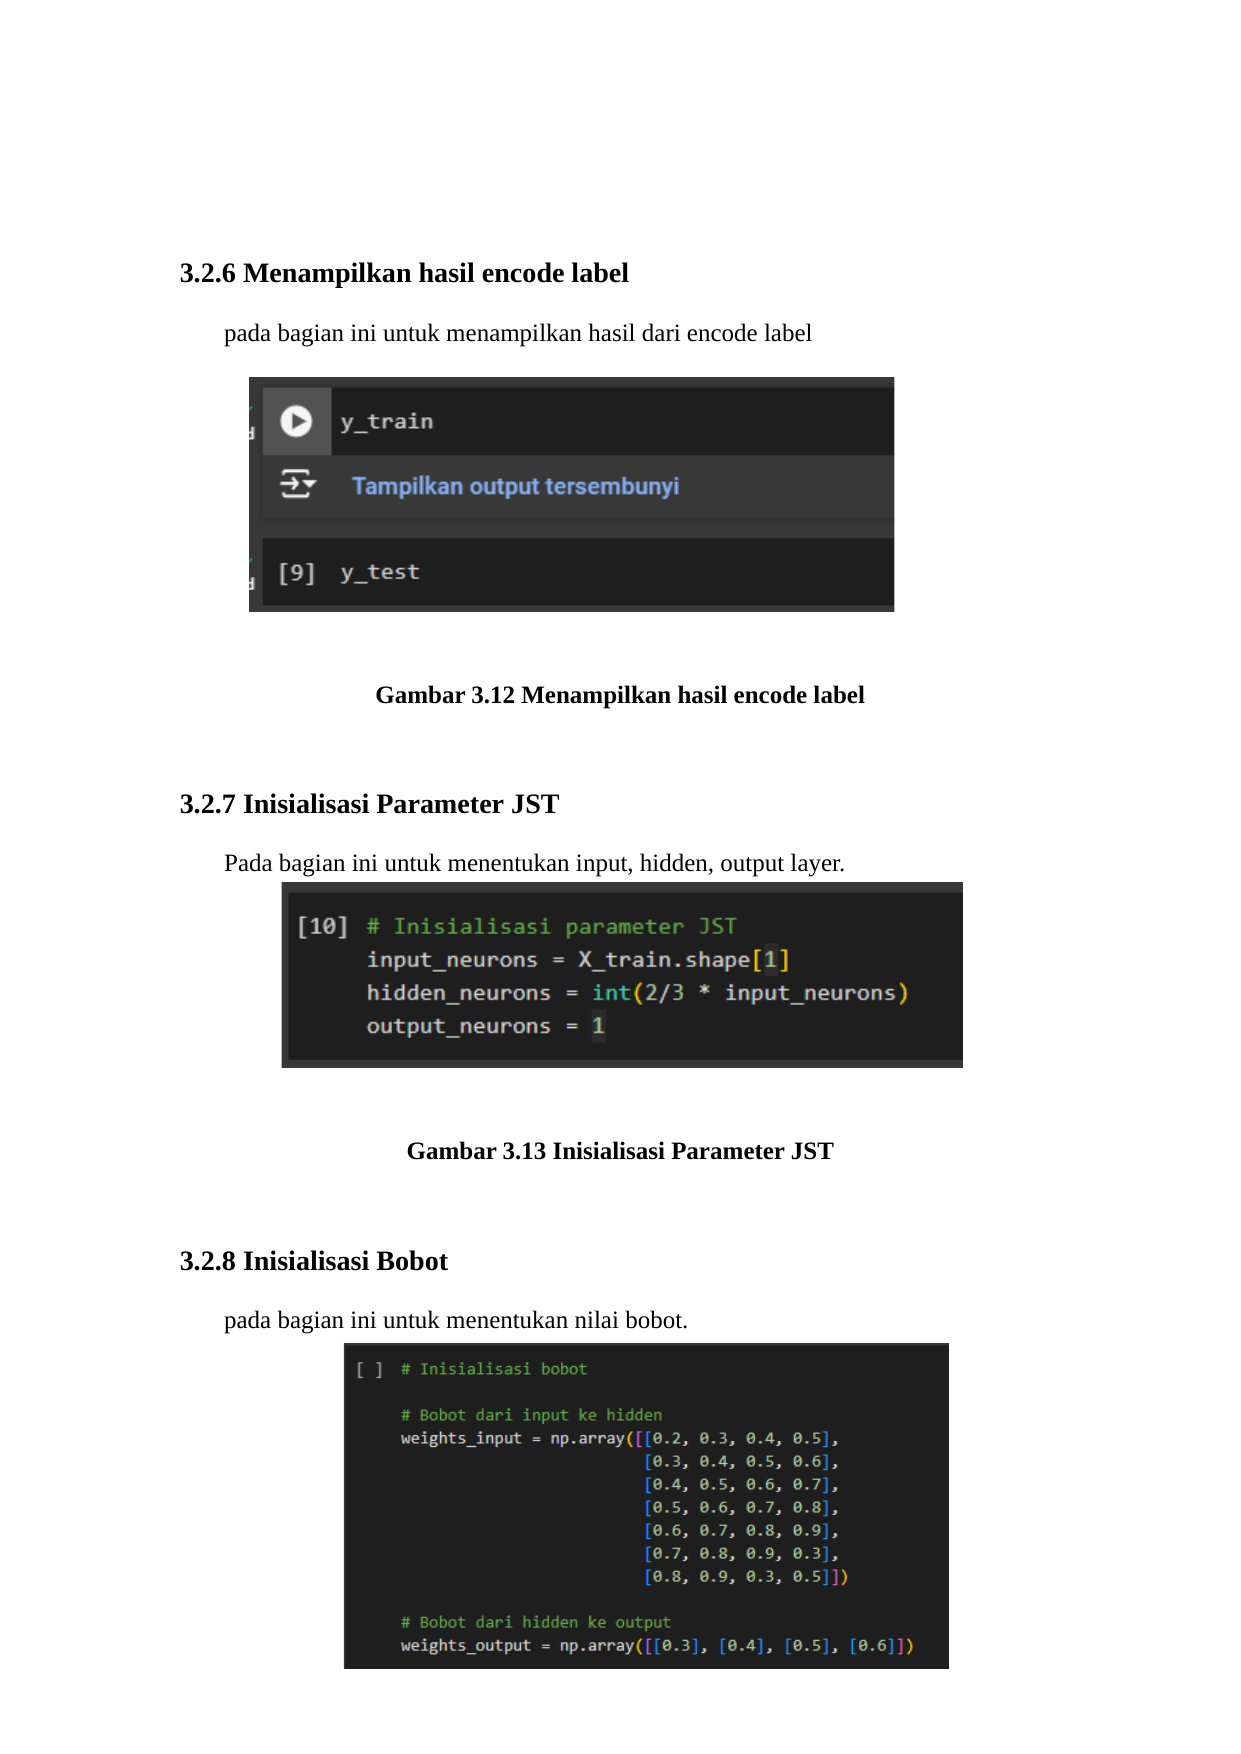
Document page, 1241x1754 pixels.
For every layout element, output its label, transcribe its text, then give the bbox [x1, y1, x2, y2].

subtitle 3.2.6 Menampilkan hasil encode label [179, 256, 1090, 289]
picture [249, 377, 895, 612]
picture [343, 1343, 949, 1669]
picture [281, 882, 963, 1068]
text pada bagian ini untuk menampilkan hasil dari encode label [224, 318, 1090, 347]
subtitle 3.2.7 Inisialisasi Parameter JST [179, 787, 1090, 819]
text Pada bagian ini untuk menentukan input, hidden, output layer. [224, 848, 1090, 877]
text Gambar 3.12 Menampilkan hasil encode label [150, 680, 1090, 709]
subtitle 3.2.8 Inisialisasi Bobot [179, 1244, 1090, 1276]
text Gambar 3.13 Inisialisasi Parameter JST [150, 1136, 1090, 1165]
text pada bagian ini untuk menentukan nilai bobot. [224, 1306, 1090, 1334]
